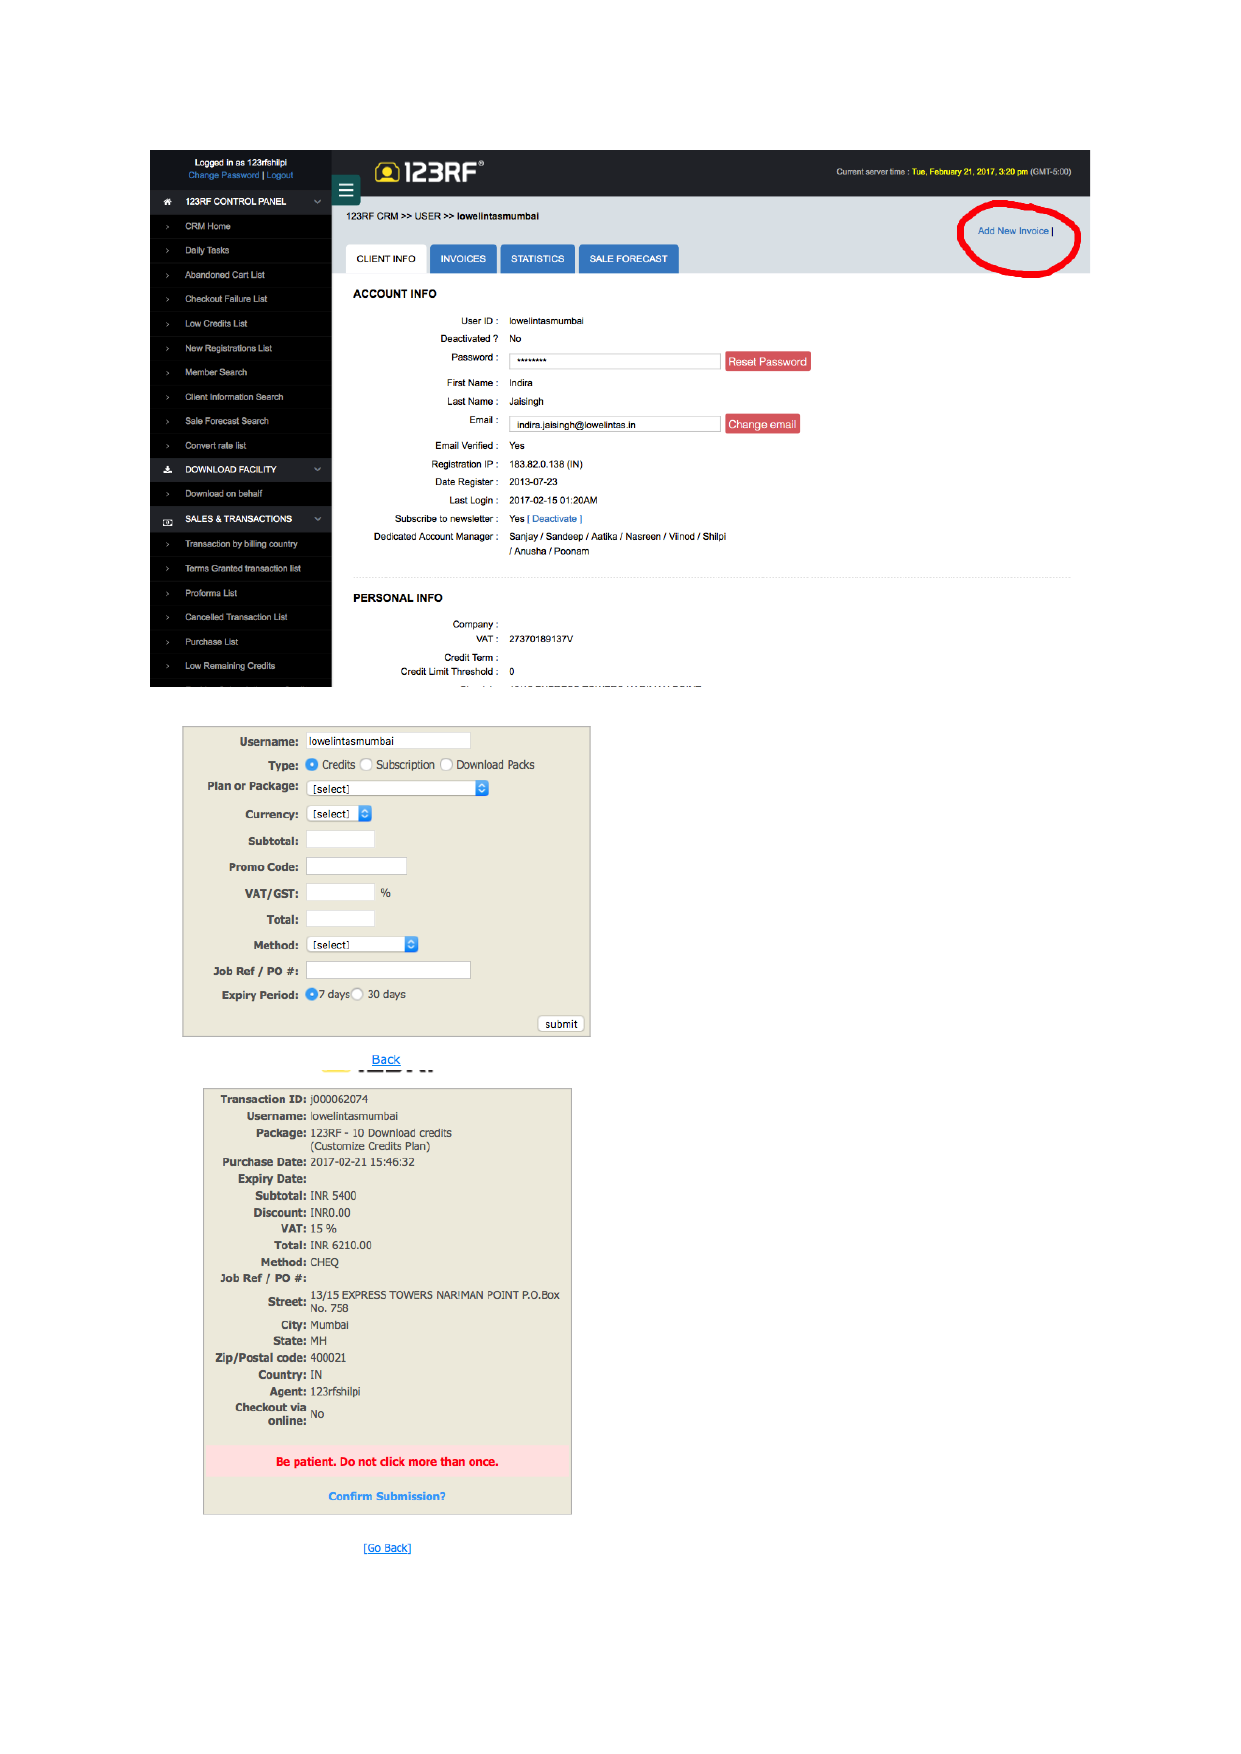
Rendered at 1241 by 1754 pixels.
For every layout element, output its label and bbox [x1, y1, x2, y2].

picture [150, 150, 1091, 687]
picture [150, 711, 640, 1067]
picture [150, 1070, 606, 1559]
